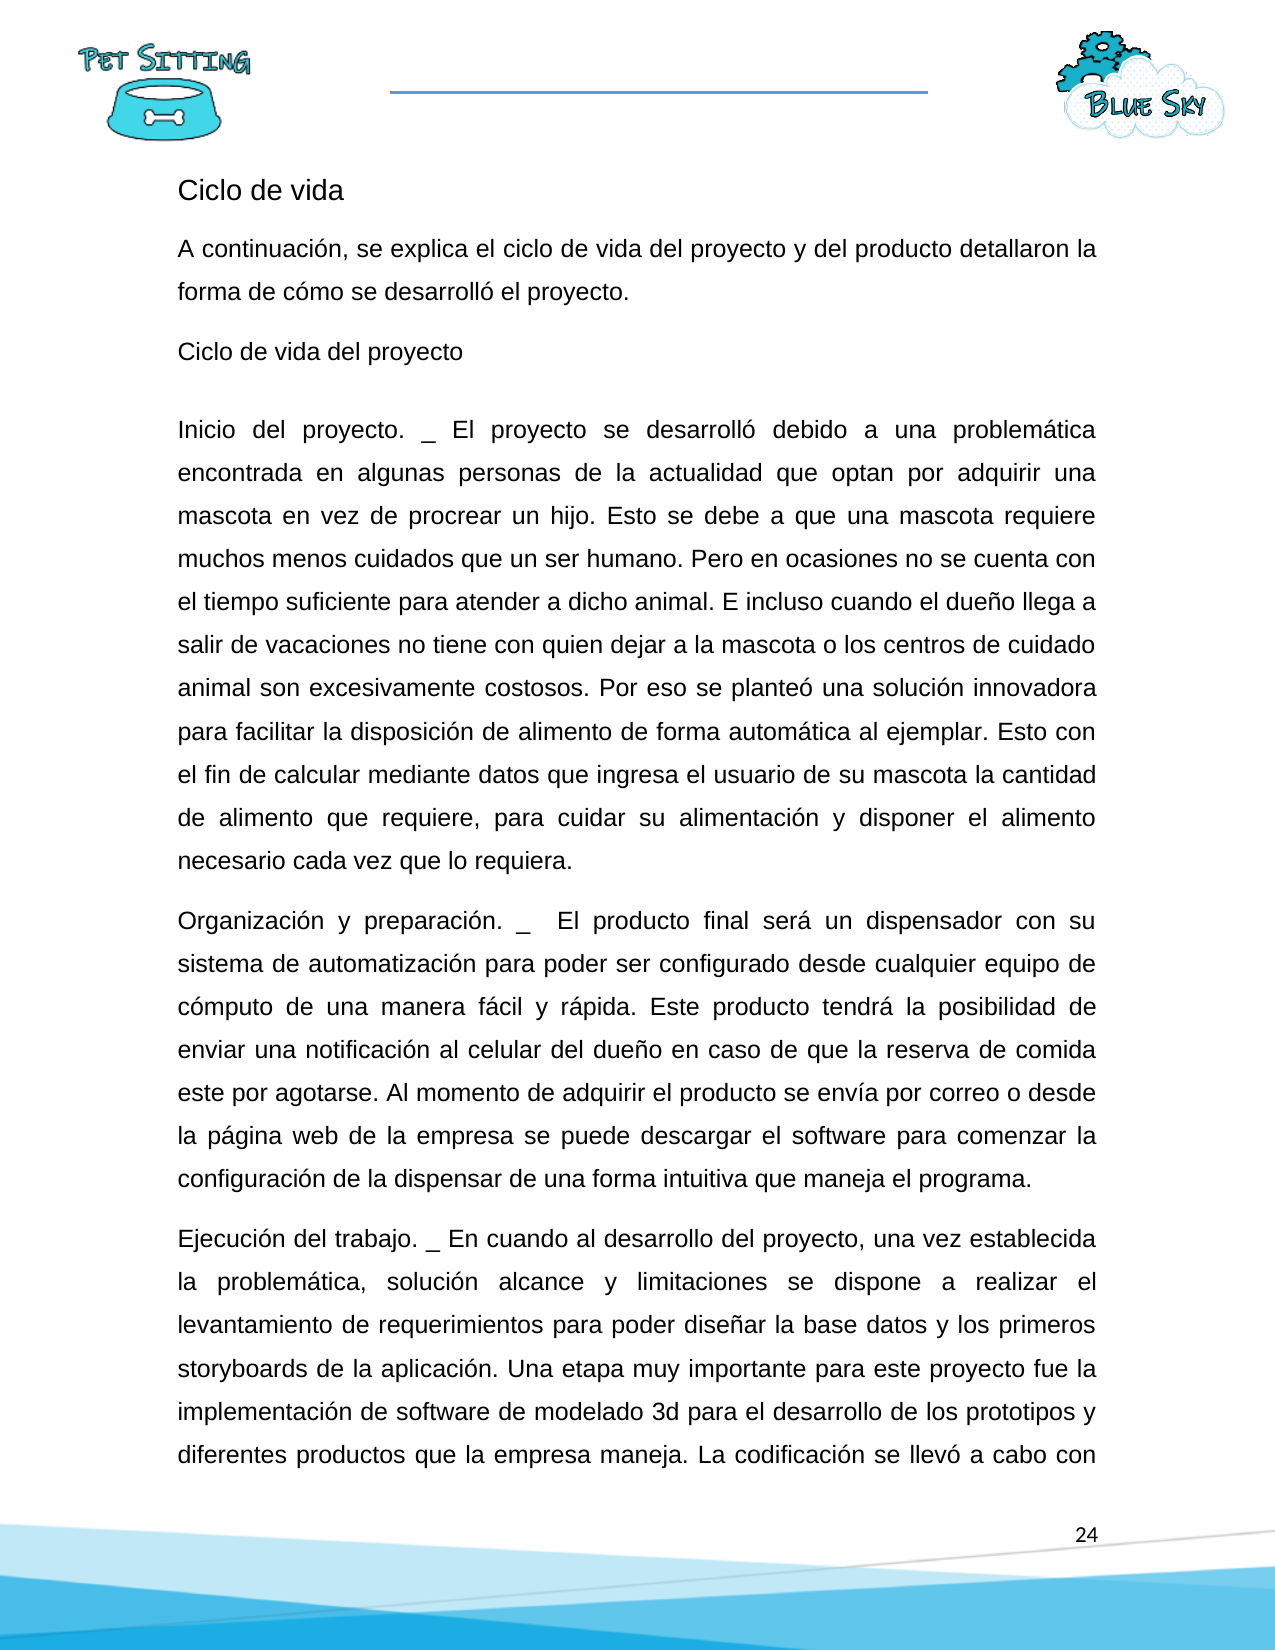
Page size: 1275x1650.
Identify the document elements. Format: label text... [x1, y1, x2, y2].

text A continuación, se explica el ciclo de vida del proyecto y del producto detallaron la forma de cómo se desarrolló el proyecto. [177, 234, 1098, 306]
text Inicio del proyecto. _ El proyecto se desarrolló debido a una problemática encontrada en algunas personas de la actualidad que optan por adquirir una mascota en vez de procrear un hijo. Esto se debe a que una mascota requiere muchos menos cuidados que un ser humano. Pero en ocasiones no se cuenta con el tiempo suficiente para atender a dicho animal. E incluso cuando el dueño llega a salir de vacaciones no tiene con quien dejar a la mascota o los centros de cuidado animal son excesivamente costosos. Por eso se planteó una solución innovadora para facilitar la disposición de alimento de forma automática al ejemplar. Esto con el fin de calcular mediante datos que ingresa el usuario de su mascota la cantidad de alimento que requiere, para cuidar su alimentación y disponer el alimento necesario cada vez que lo requiera. [177, 415, 1098, 875]
subtitle Ciclo de vida [177, 173, 1098, 206]
picture [71, 31, 260, 148]
text Organización y preparación. _ El producto final será un dispensador con su sistema de automatización para poder ser configurado desde cualquier equipo de cómputo de una manera fácil y rápida. Este producto tendrá la posibilidad de enviar una notificación al celular del dueño en caso de que la reserva de comida este por agotarse. Al momento de adquirir el producto se envía por correo o desde la página web de la empresa se puede descargar el software para comenzar la configuración de la dispensar de una forma intuitiva que maneja el programa. [177, 906, 1098, 1193]
picture [0, 1487, 1275, 1650]
subtitle Ciclo de vida del proyecto [177, 337, 1098, 366]
picture [1050, 31, 1230, 143]
